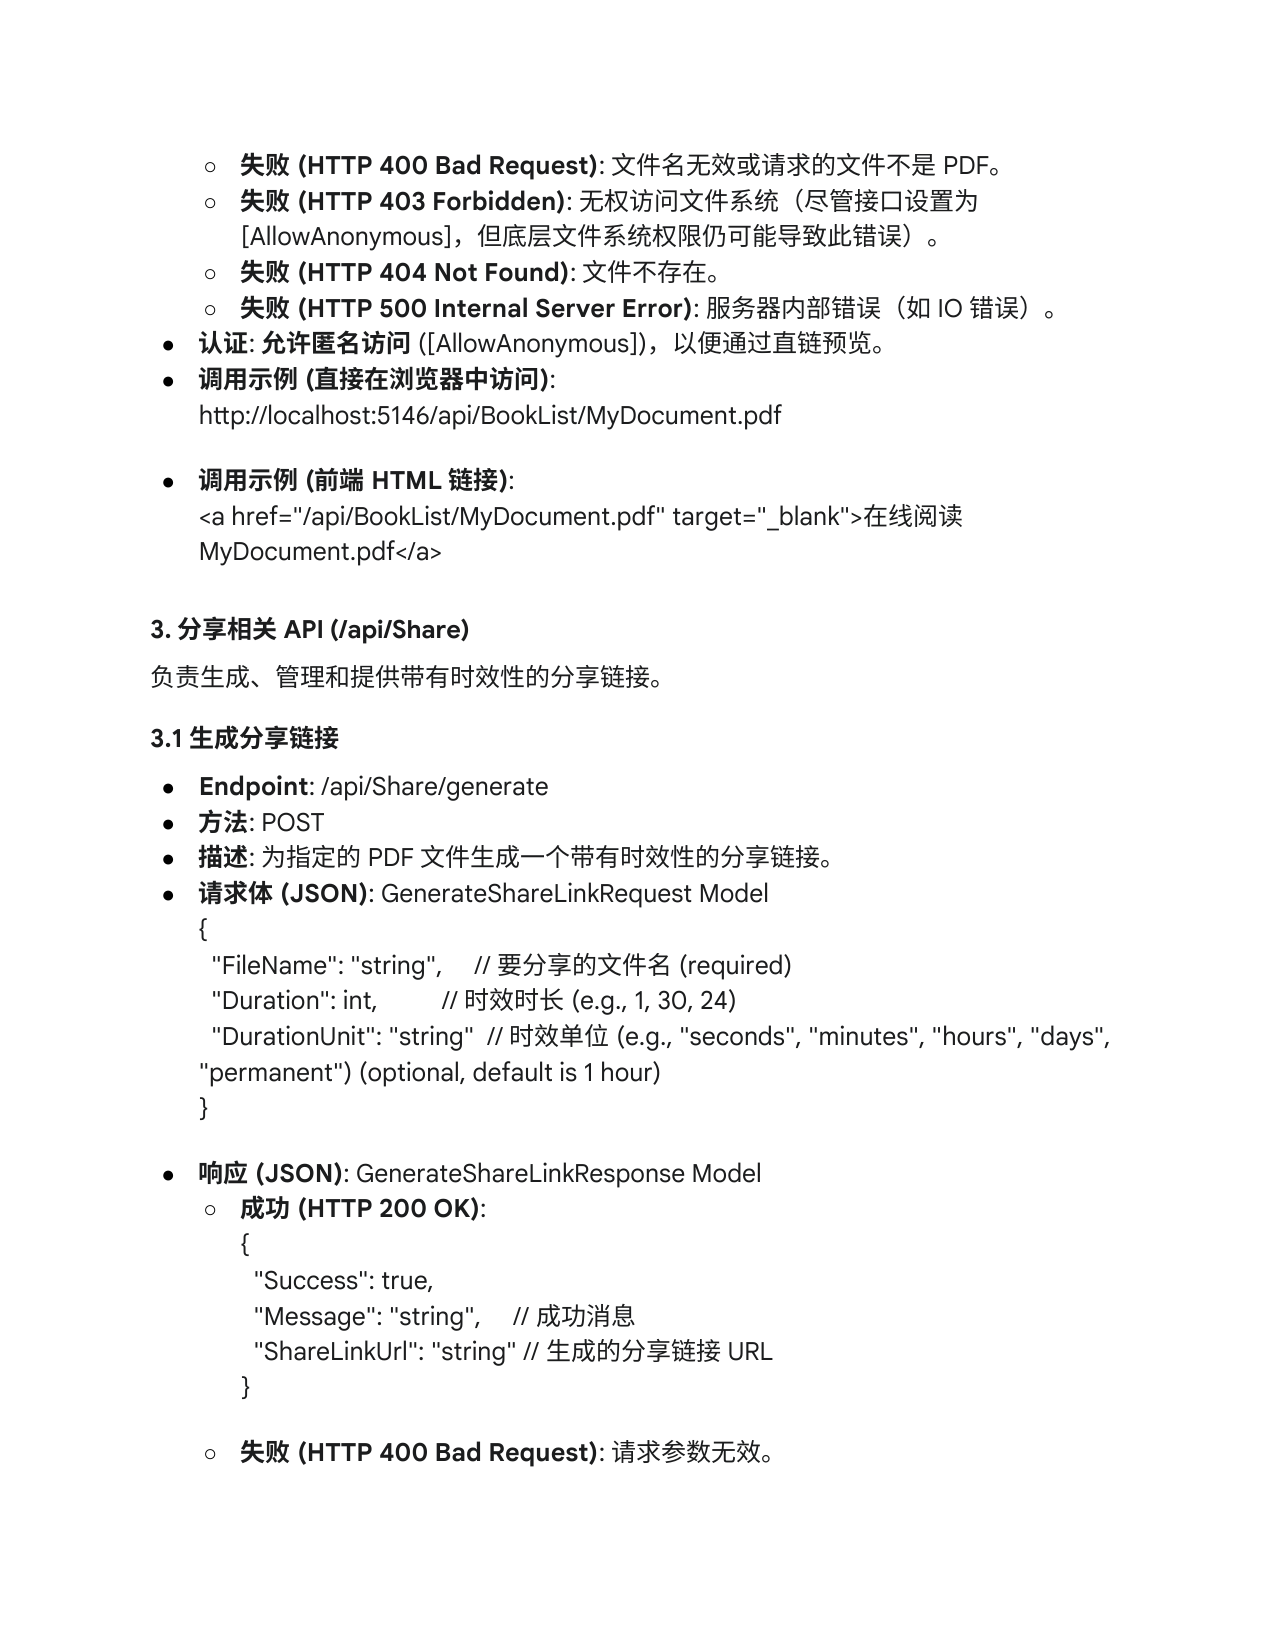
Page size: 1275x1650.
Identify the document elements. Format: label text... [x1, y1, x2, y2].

subtitle 3. 分享相关 API (/api/Share) [150, 614, 1125, 645]
list Endpoint: /api/Share/generate [161, 771, 1125, 803]
list 方法: POST [161, 807, 1125, 838]
list 成功 (HTTP 200 OK): { "Success": true, "Message": "string", // 成功消息 "ShareLinkUrl": "string" // 生成的分享链接 URL } [203, 1193, 1125, 1433]
list 失败 (HTTP 404 Not Found): 文件不存在。 [203, 257, 1125, 288]
list 失败 (HTTP 500 Internal Server Error): 服务器内部错误（如 IO 错误）。 [203, 293, 1125, 324]
list 失败 (HTTP 400 Bad Request): 文件名无效或请求的文件不是 PDF。 [203, 150, 1125, 181]
list 描述: 为指定的 PDF 文件生成一个带有时效性的分享链接。 [161, 843, 1125, 874]
text 负责生成、管理和提供带有时效性的分享链接。 [150, 662, 1125, 694]
list 失败 (HTTP 403 Forbidden): 无权访问文件系统（尽管接口设置为 [AllowAnonymous]，但底层文件系统权限仍可能导致此错误）。 [203, 186, 1125, 253]
list 调用示例 (直接在浏览器中访问): http://localhost:5146/api/BookList/MyDocument.pdf [161, 364, 1125, 461]
subtitle 3.1 生成分享链接 [150, 723, 1125, 754]
list 请求体 (JSON): GenerateShareLinkRequest Model { "FileName": "string", // 要分享的文件名 (required) "Duration": int, // 时效时长 (e.g., 1, 30, 24) "DurationUnit": "string" // 时效单位 (e.g., "seconds", "minutes", "hours", "days", "permanent") (optional, default is 1 hour) } [161, 878, 1125, 1154]
list 调用示例 (前端 HTML 链接): <a href="/api/BookList/MyDocument.pdf" target="_blank">在线阅读 MyDocument.pdf</a> [161, 465, 1125, 598]
list 认证: 允许匿名访问 ([AllowAnonymous])，以便通过直链预览。 [161, 329, 1125, 360]
list 响应 (JSON): GenerateShareLinkResponse Model [161, 1158, 1125, 1189]
list 失败 (HTTP 400 Bad Request): 请求参数无效。 [203, 1437, 1125, 1468]
